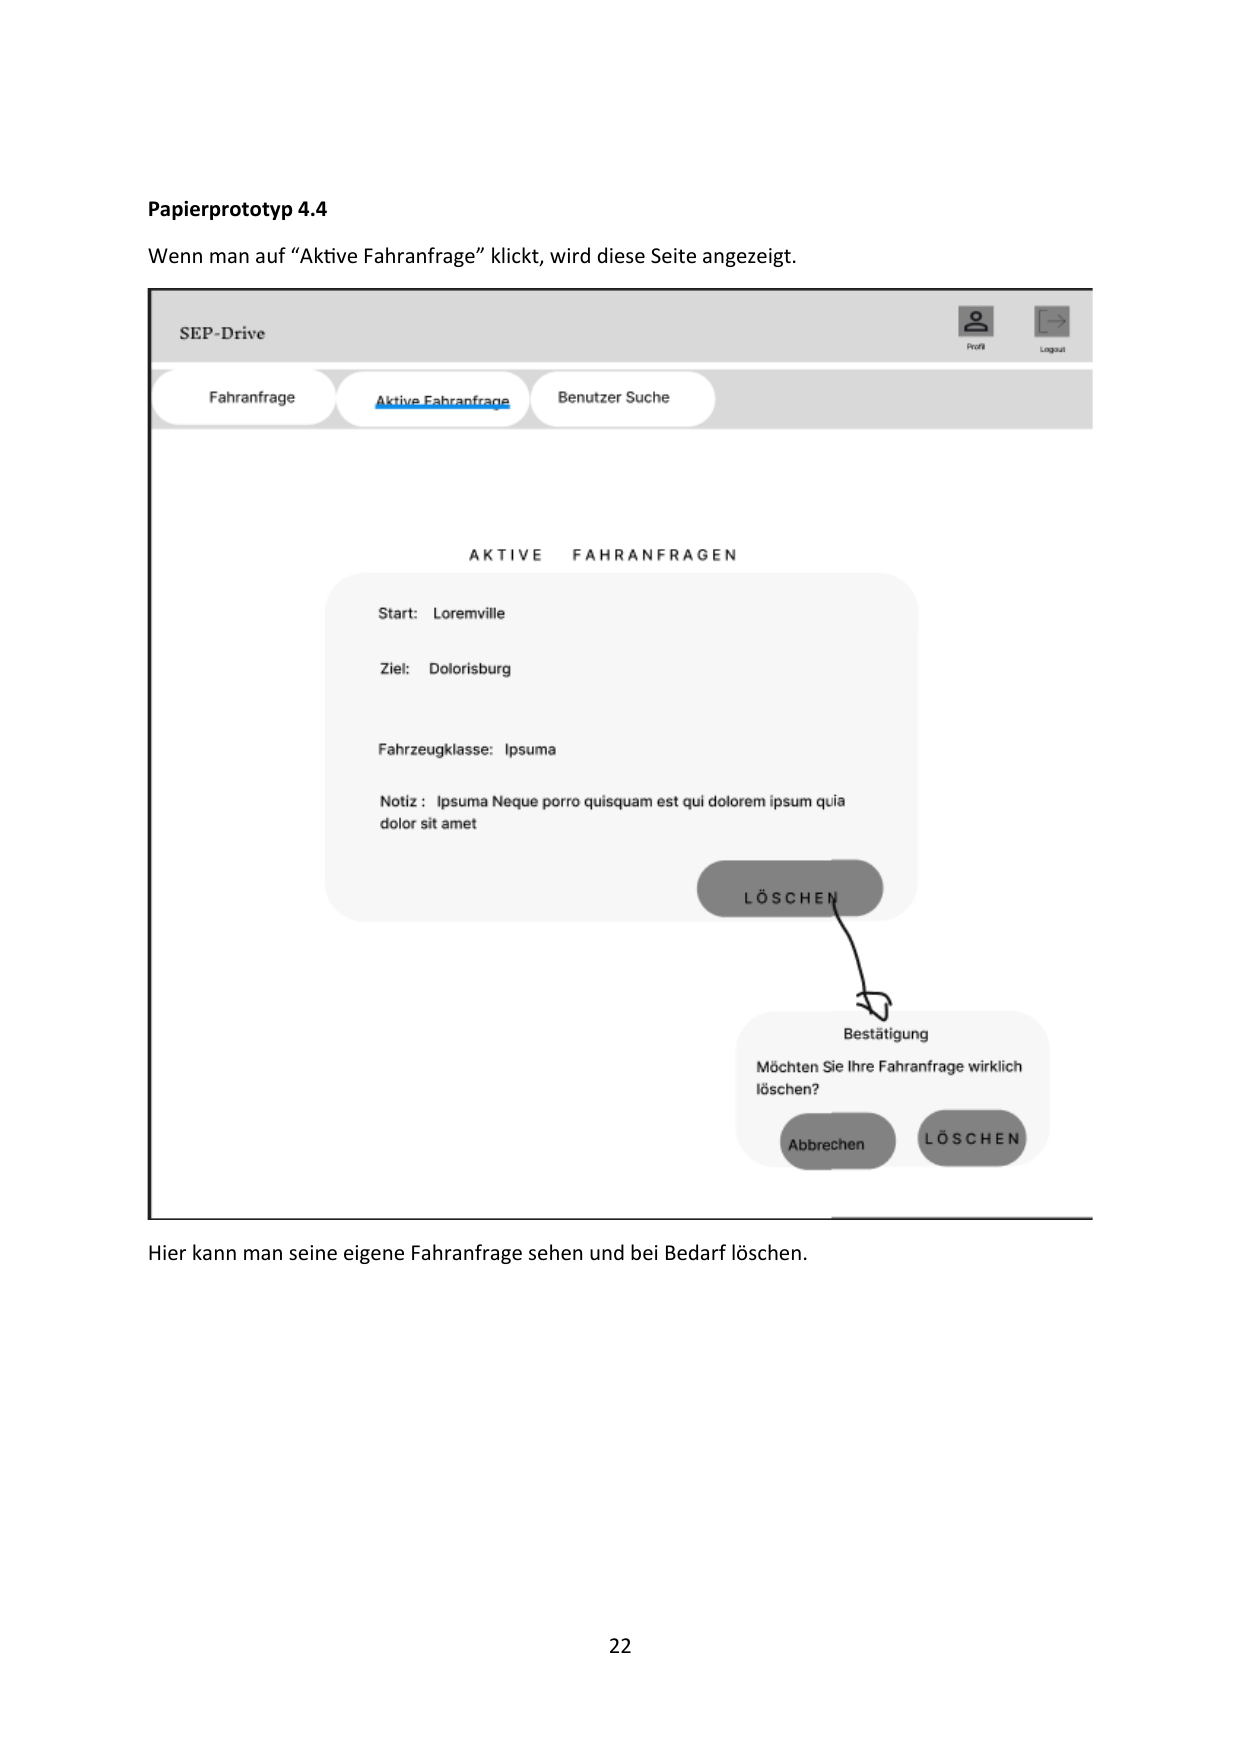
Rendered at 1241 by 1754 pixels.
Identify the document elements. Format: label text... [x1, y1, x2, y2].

text Papierprototyp 4.4 [148, 194, 1093, 222]
text Wenn man auf “Aktive Fahranfrage” klickt, wird diese Seite angezeigt. [148, 241, 1093, 269]
text Hier kann man seine eigene Fahranfrage sehen und bei Bedarf löschen. [148, 1238, 1093, 1266]
picture [147, 288, 1093, 1220]
